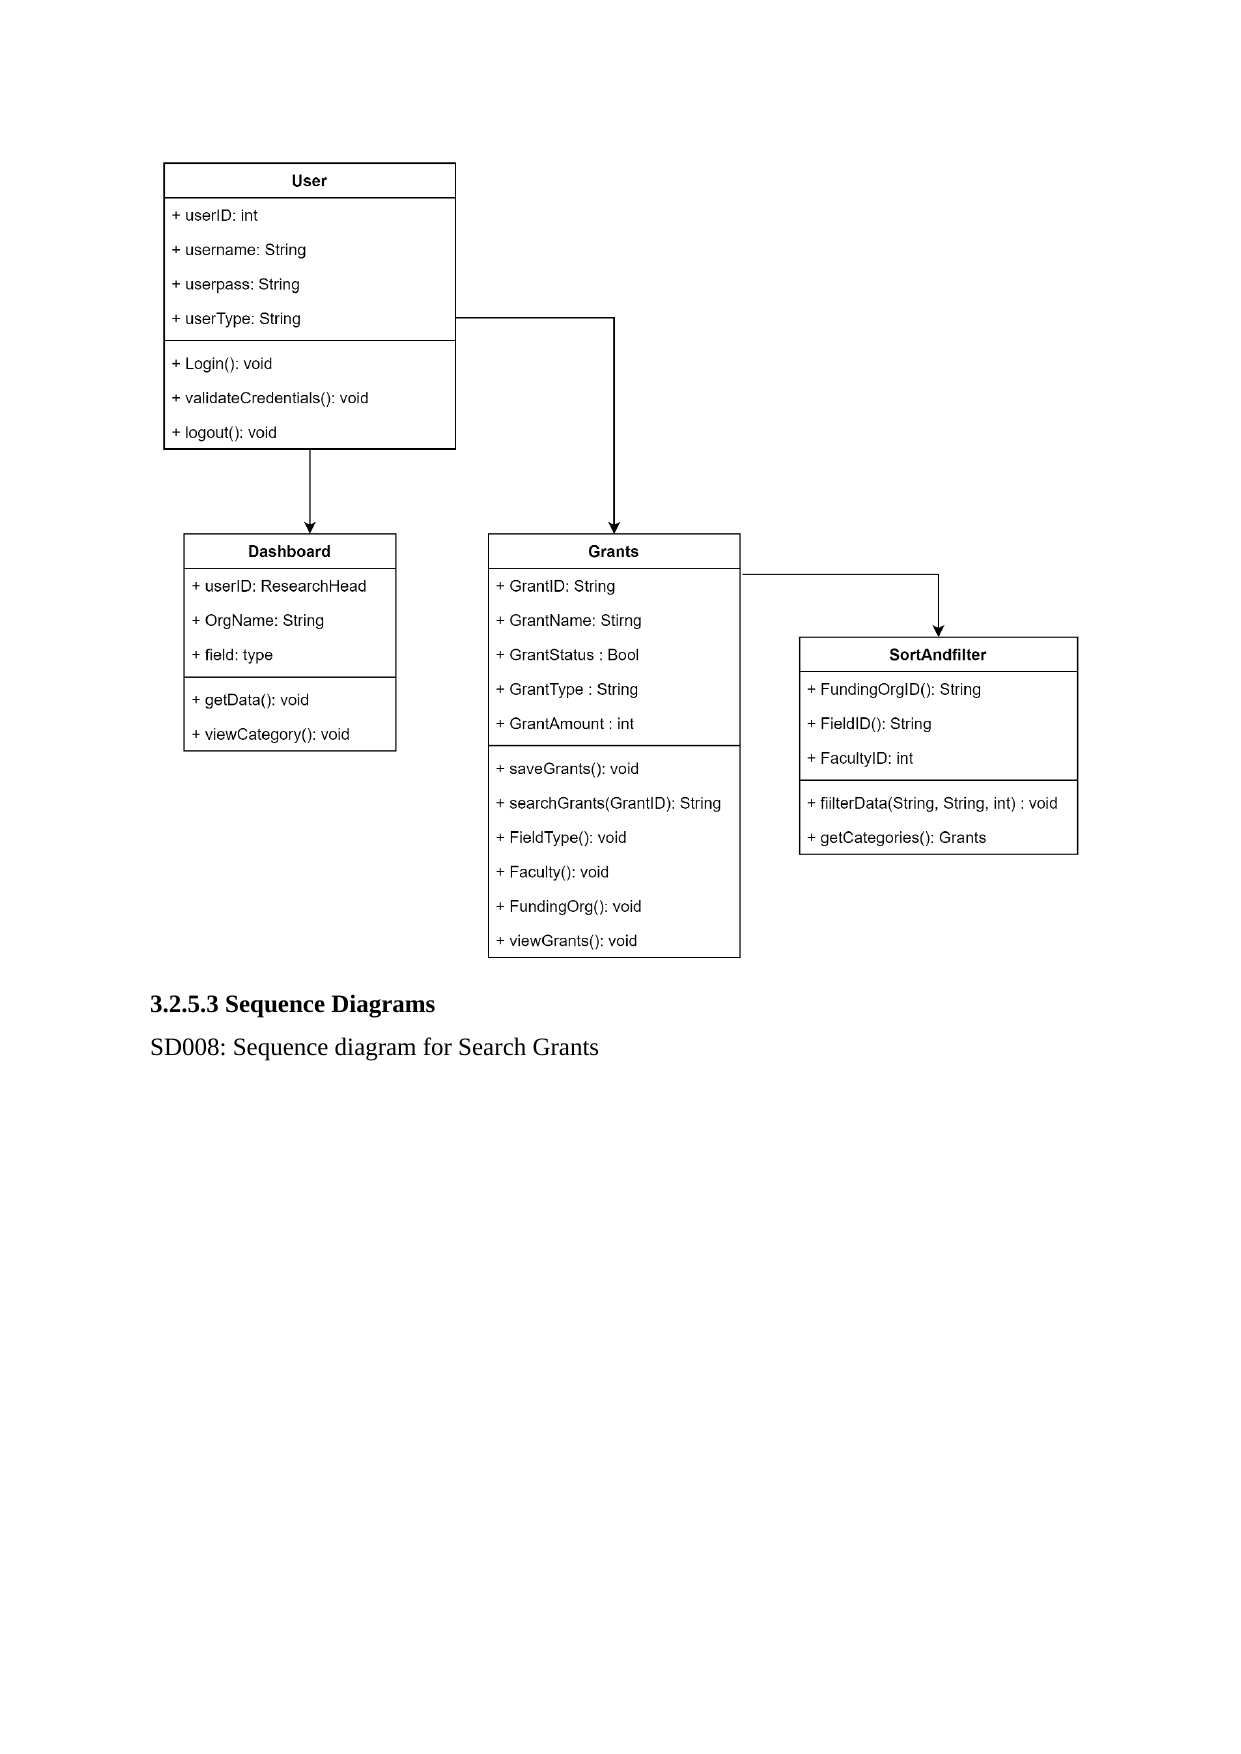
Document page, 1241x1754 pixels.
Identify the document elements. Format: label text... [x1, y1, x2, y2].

list Sequence Diagrams [150, 989, 1090, 1018]
picture [150, 150, 1091, 975]
text SD008: Sequence diagram for Search Grants [150, 1032, 1090, 1061]
